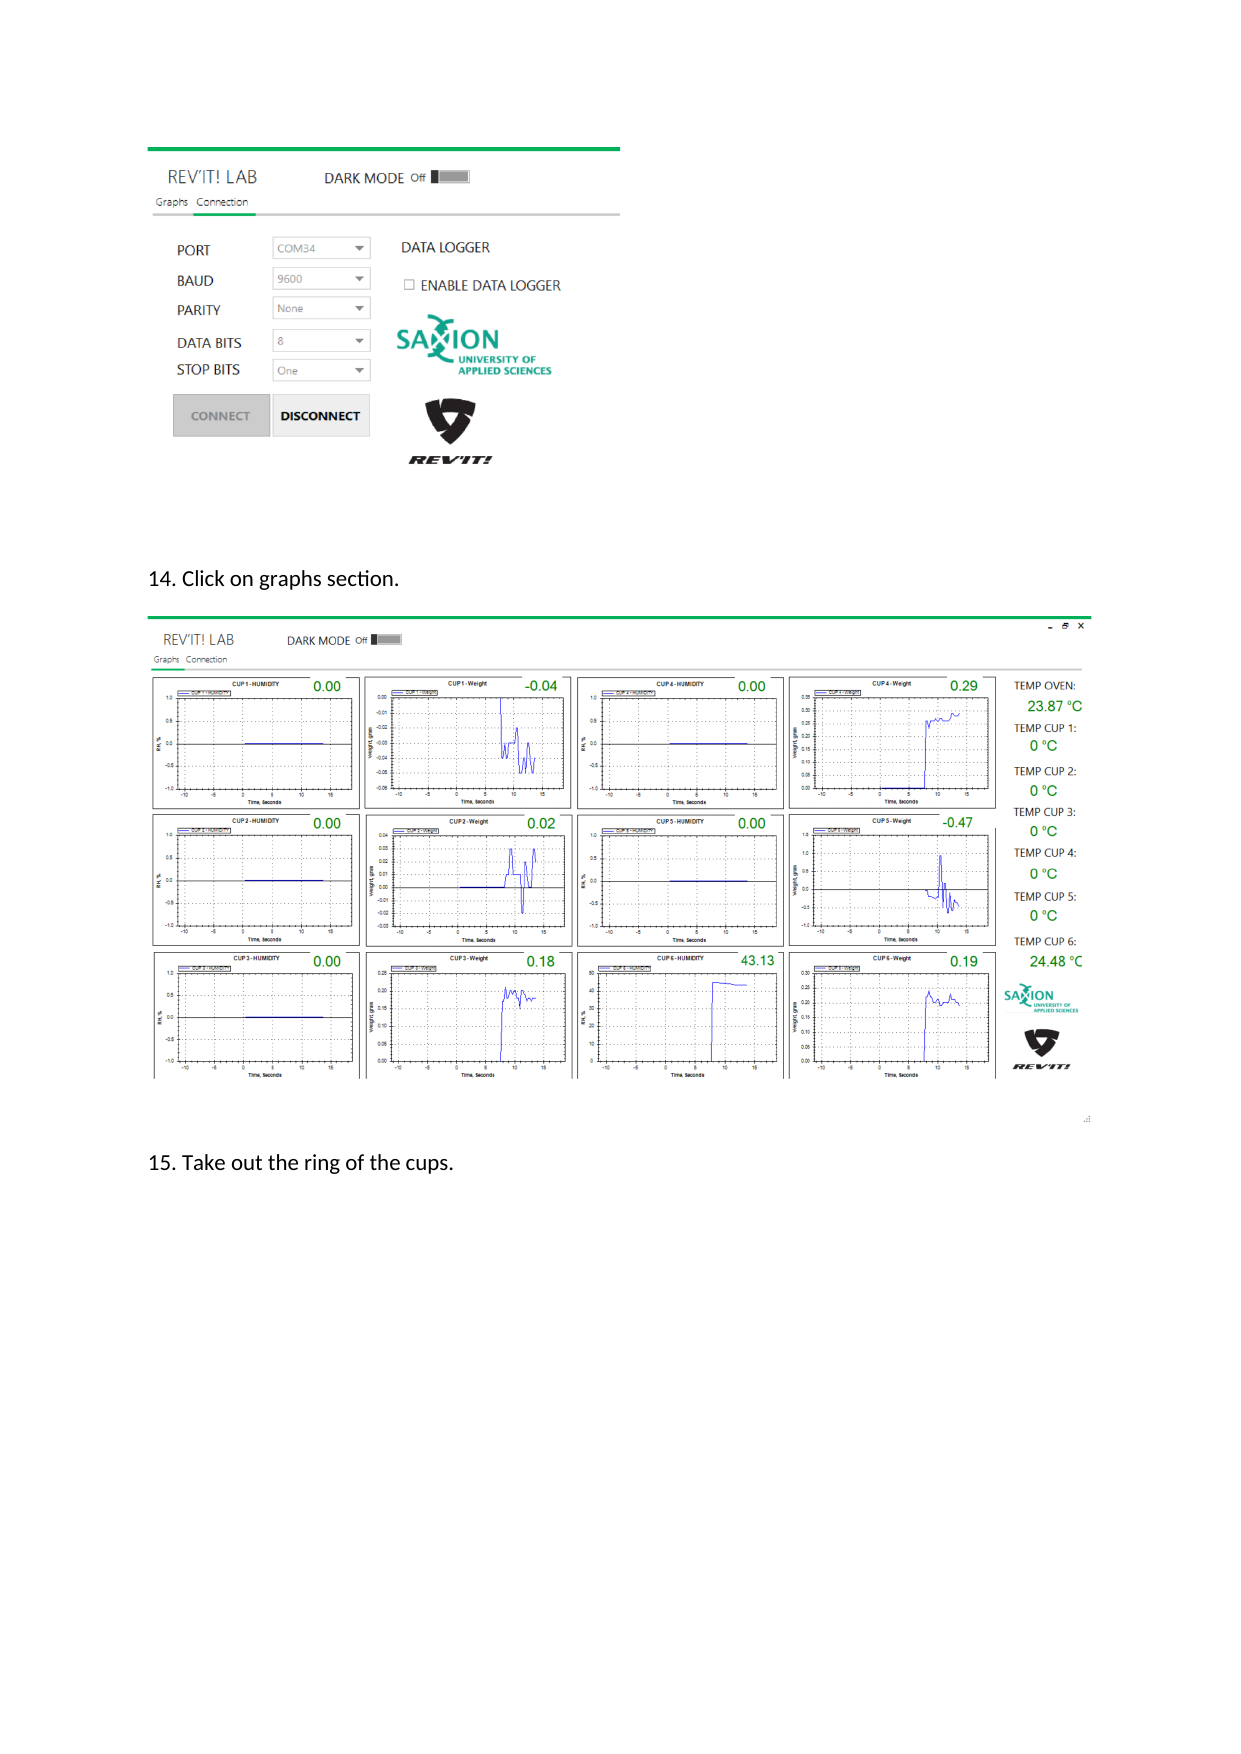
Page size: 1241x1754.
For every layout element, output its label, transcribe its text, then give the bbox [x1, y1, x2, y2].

text 14. Click on graphs section. [148, 564, 1093, 592]
picture [147, 147, 621, 539]
text 15. Take out the ring of the cups. [148, 1148, 1093, 1176]
picture [147, 616, 1092, 1124]
